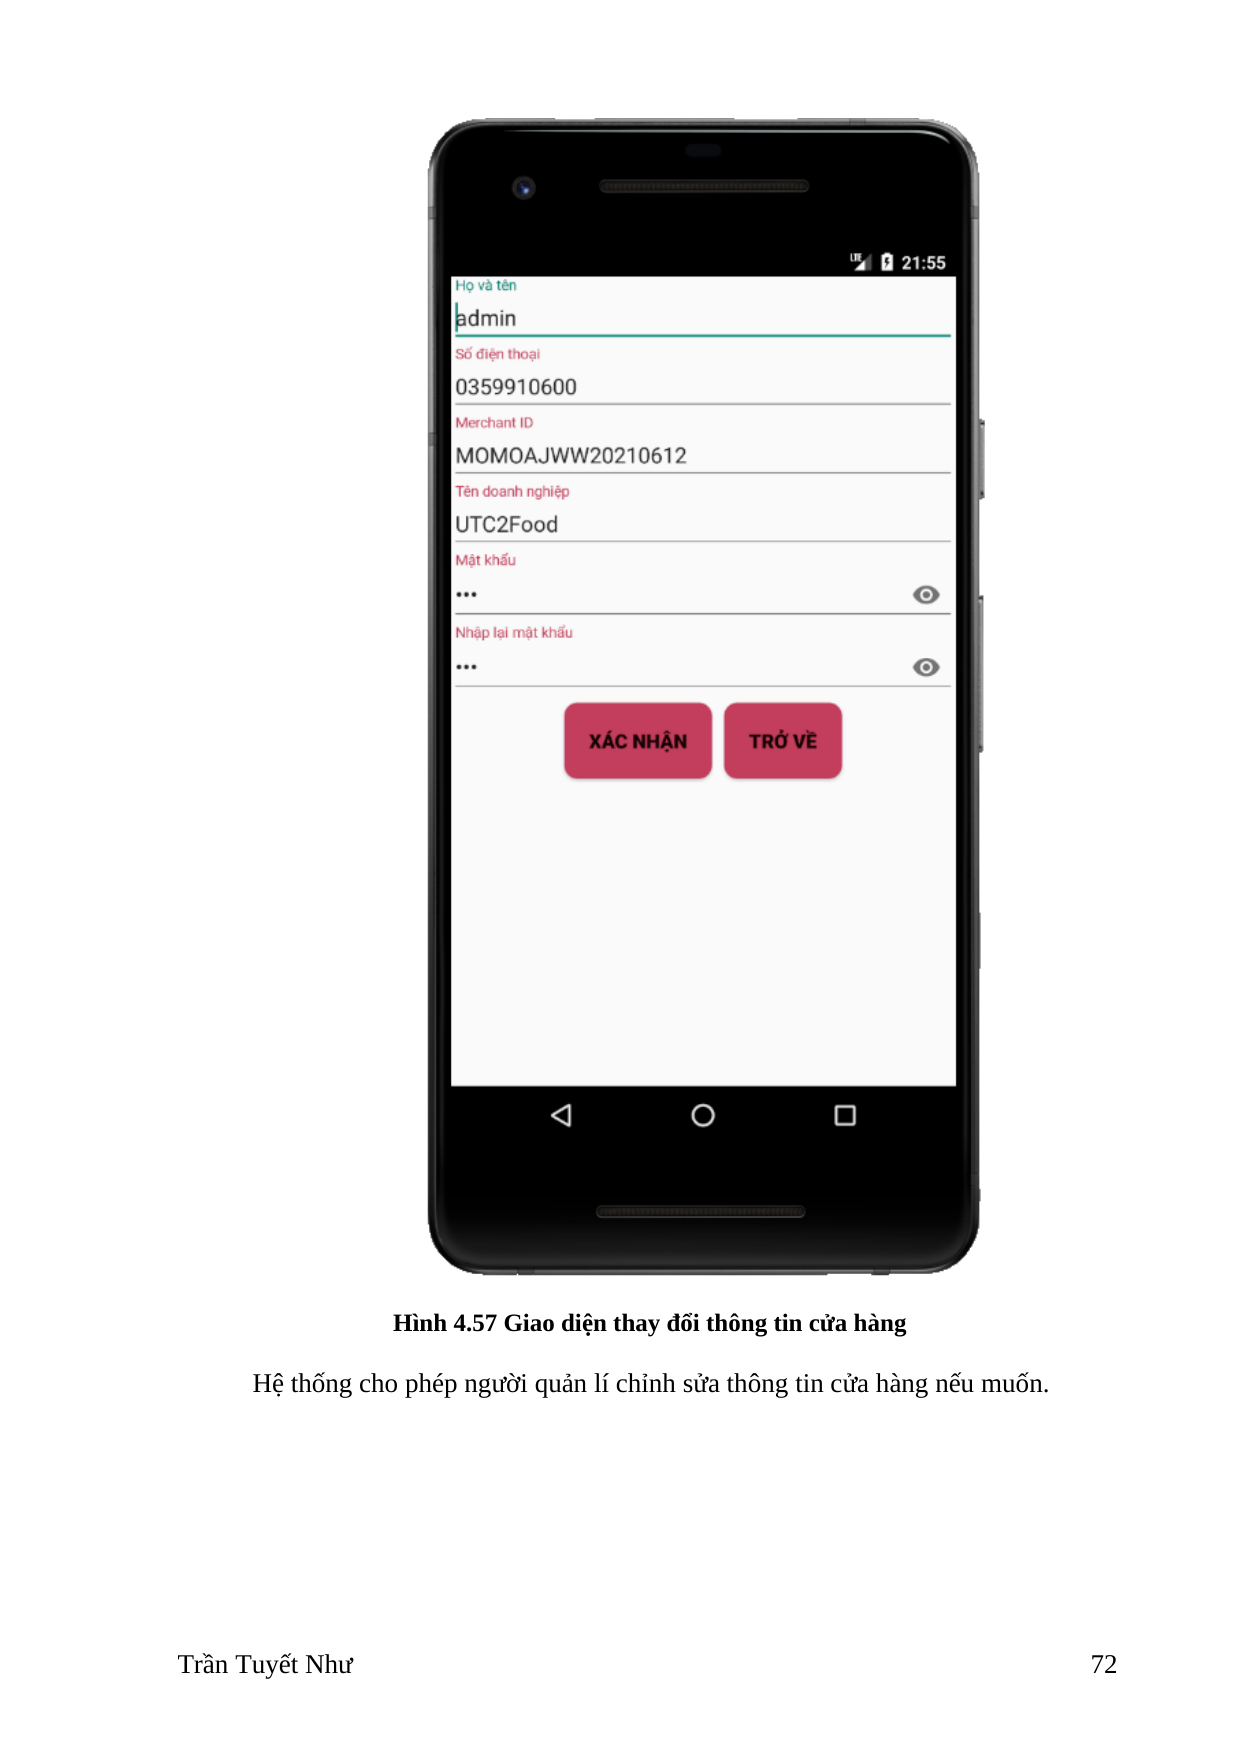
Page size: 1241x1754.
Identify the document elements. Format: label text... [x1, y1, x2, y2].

text Hệ thống cho phép người quản lí chỉnh sửa thông tin cửa hàng nếu muốn. [177, 1367, 1122, 1398]
picture [387, 118, 987, 1300]
